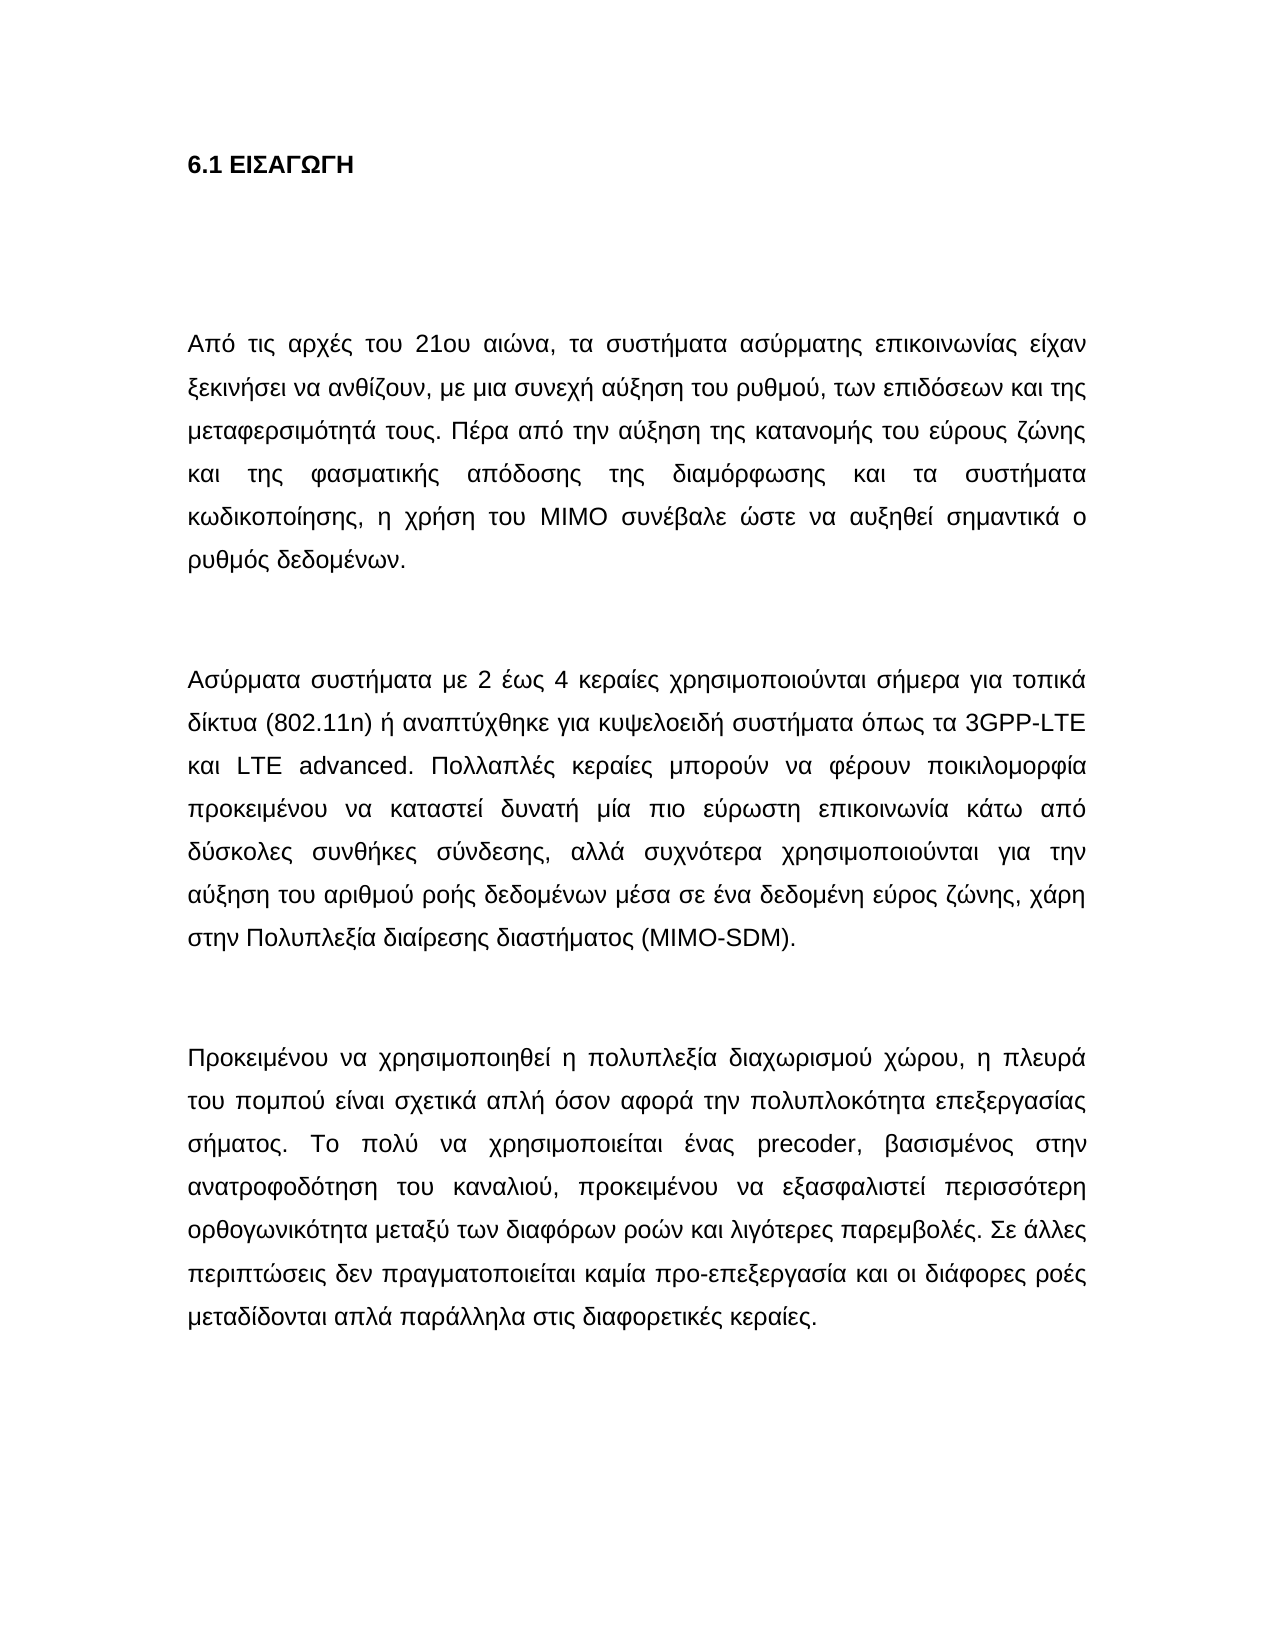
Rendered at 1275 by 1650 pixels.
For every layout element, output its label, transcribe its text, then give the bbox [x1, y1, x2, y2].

text Ασύρματα συστήματα με 2 έως 4 κεραίες χρησιμοποιούνται σήμερα για τοπικά δίκτυα (802.11n) ή αναπτύχθηκε για κυψελοειδή συστήματα όπως τα 3GPP-LTE και LTE advanced. Πολλαπλές κεραίες μπορούν να φέρουν ποικιλομορφία προκειμένου να καταστεί δυνατή μία πιο εύρωστη επικοινωνία κάτω από δύσκολες συνθήκες σύνδεσης, αλλά συχνότερα χρησιμοποιούνται για την αύξηση του αριθμού ροής δεδομένων μέσα σε ένα δεδομένη εύρος ζώνης, χάρη στην Πολυπλεξία διαίρεσης διαστήματος (MIMO-SDM). [187, 664, 1087, 952]
text Από τις αρχές του 21ου αιώνα, τα συστήματα ασύρματης επικοινωνίας είχαν ξεκινήσει να ανθίζουν, με μια συνεχή αύξηση του ρυθμού, των επιδόσεων και της μεταφερσιμότητά τους. Πέρα από την αύξηση της κατανομής του εύρους ζώνης και της φασματικής απόδοσης της διαμόρφωσης και τα συστήματα κωδικοποίησης, η χρήση του MIMO συνέβαλε ώστε να αυξηθεί σημαντικά ο ρυθμός δεδομένων. [187, 329, 1087, 574]
text 6.1 ΕΙΣΑΓΩΓΗ [187, 150, 1087, 179]
text Προκειμένου να χρησιμοποιηθεί η πολυπλεξία διαχωρισμού χώρου, η πλευρά του πομπού είναι σχετικά απλή όσον αφορά την πολυπλοκότητα επεξεργασίας σήματος. Το πολύ να χρησιμοποιείται ένας precoder, βασισμένος στην ανατροφοδότηση του καναλιού, προκειμένου να εξασφαλιστεί περισσότερη ορθογωνικότητα μεταξύ των διαφόρων ροών και λιγότερες παρεμβολές. Σε άλλες περιπτώσεις δεν πραγματοποιείται καμία προ-επεξεργασία και οι διάφορες ροές μεταδίδονται απλά παράλληλα στις διαφορετικές κεραίες. [187, 1043, 1087, 1330]
